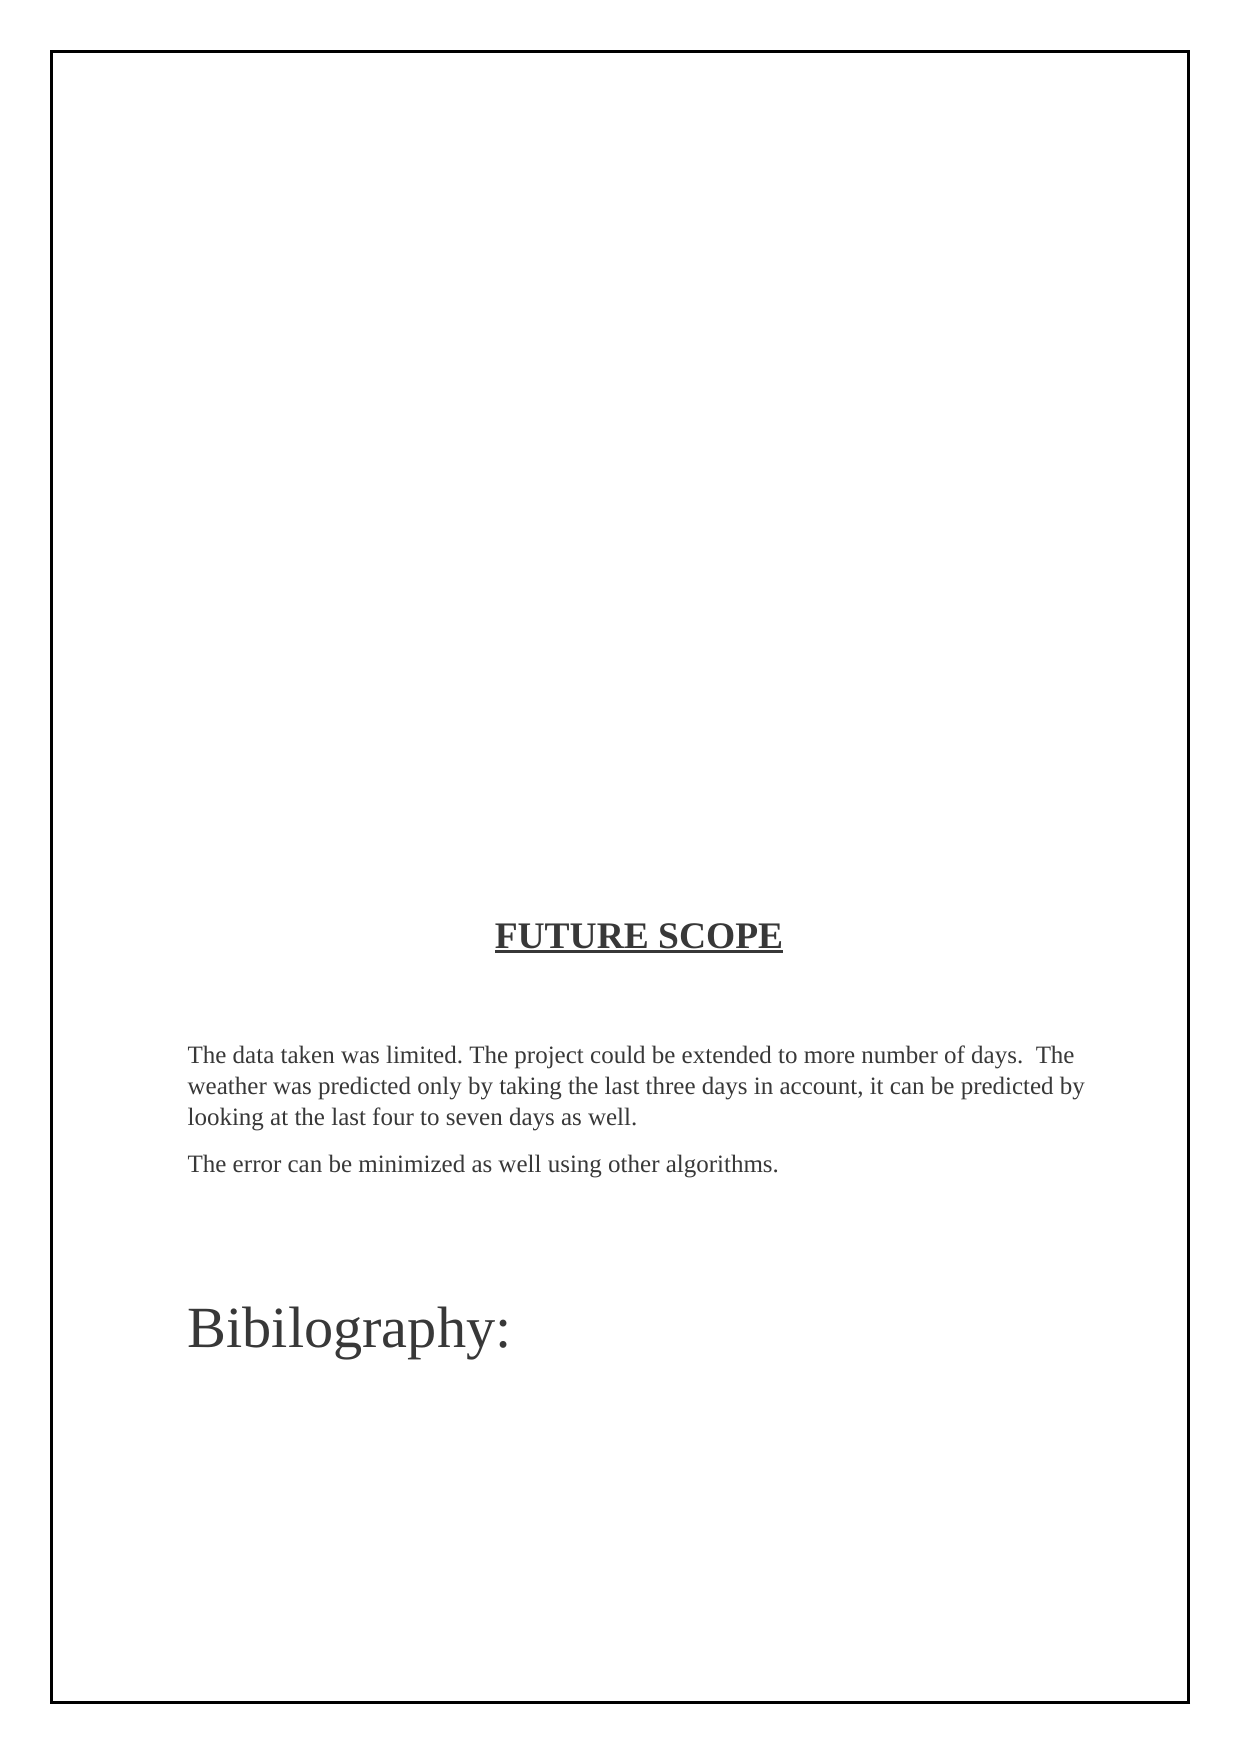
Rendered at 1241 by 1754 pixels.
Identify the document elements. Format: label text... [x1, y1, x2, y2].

text Bibilography: [187, 1293, 1090, 1360]
text FUTURE SCOPE [187, 913, 1090, 956]
text The data taken was limited. The project could be extended to more number of days. The weather was predicted only by taking the last three days in account, it can be predicted by looking at the last four to seven days as well. [187, 1040, 1090, 1131]
text The error can be minimized as well using other algorithms. [187, 1149, 1090, 1178]
